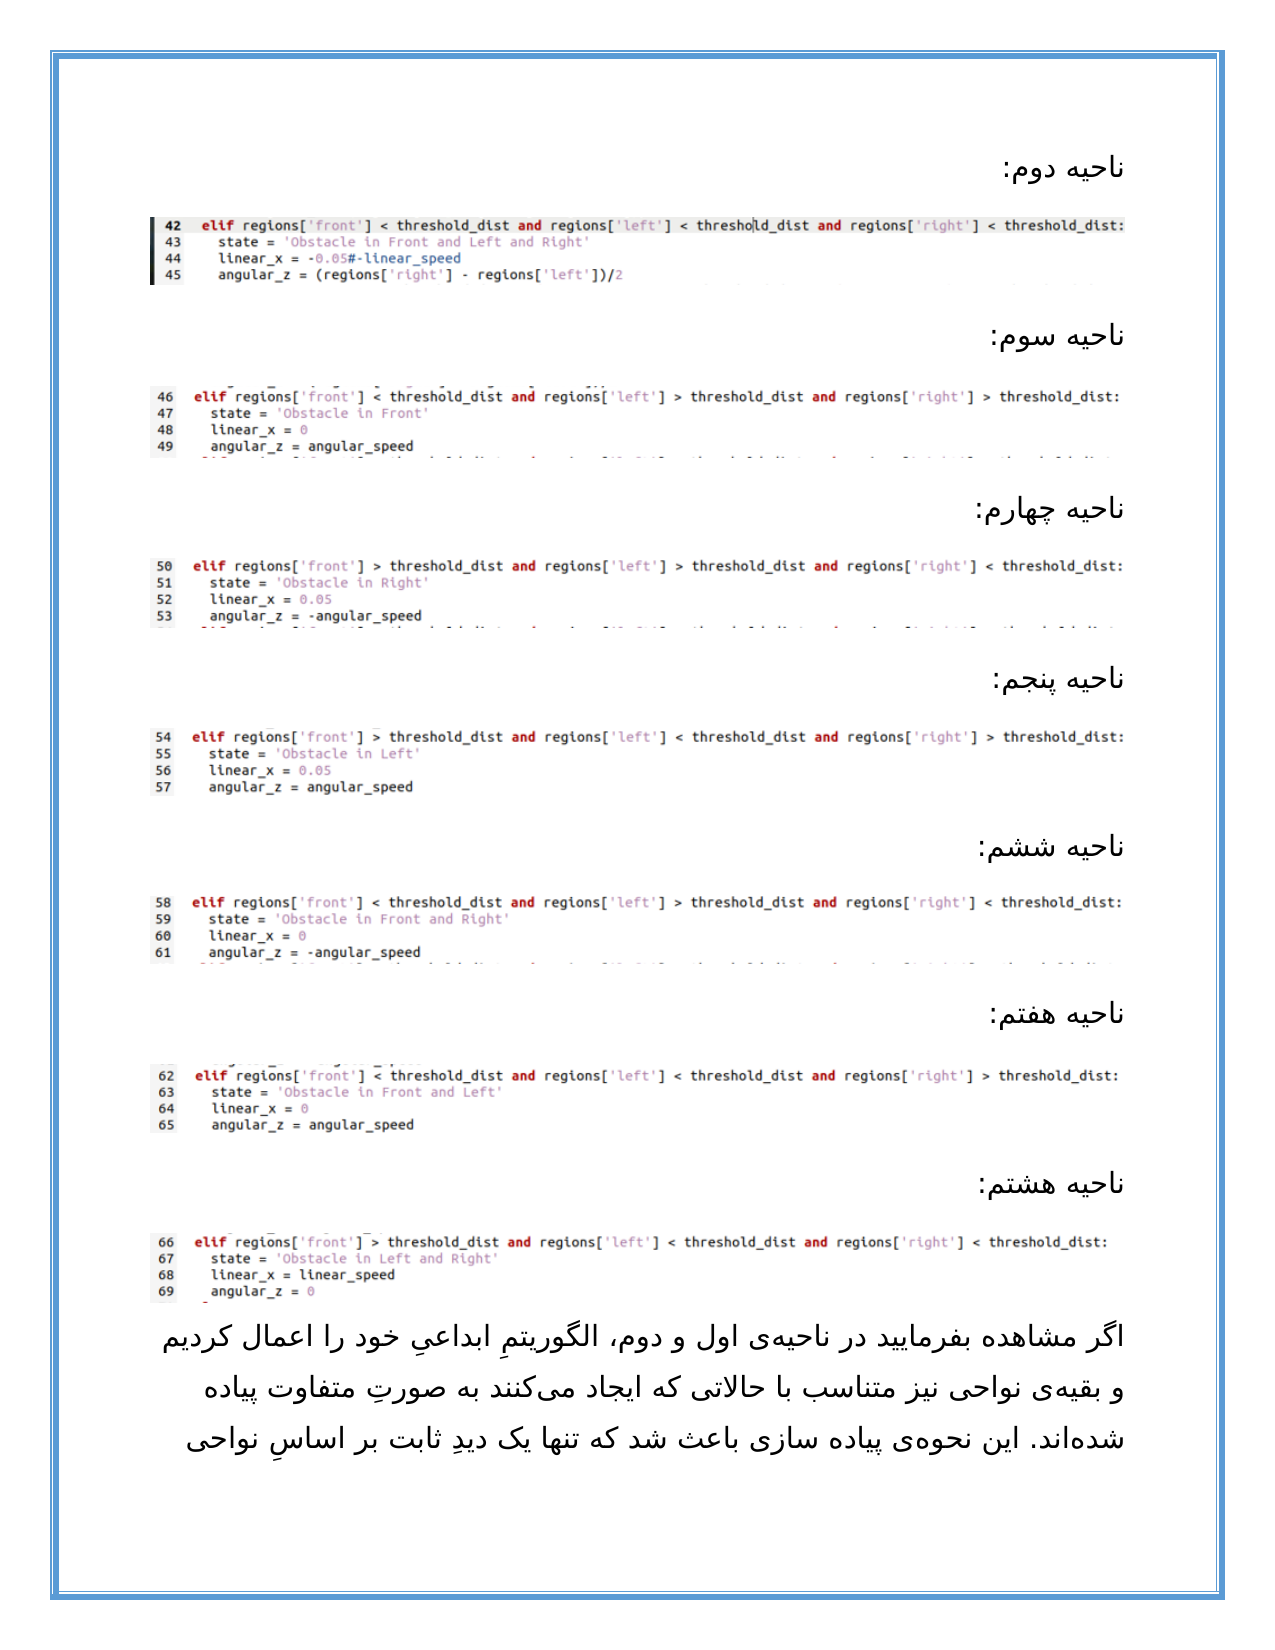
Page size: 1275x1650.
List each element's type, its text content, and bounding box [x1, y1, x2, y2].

picture [150, 217, 1125, 285]
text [150, 1303, 1125, 1456]
picture [150, 1233, 1125, 1303]
text ناحیه ششم: [150, 829, 1125, 863]
text ناحیه هفتم: [150, 997, 1125, 1031]
text ناحیه چهارم: [150, 491, 1125, 525]
picture [150, 386, 1125, 458]
text ناحیه دوم: [150, 150, 1125, 184]
text ناحیه سوم: [150, 318, 1125, 352]
picture [150, 896, 1125, 964]
picture [150, 558, 1125, 628]
text ناحیه پنجم: [150, 661, 1125, 695]
picture [150, 728, 1125, 796]
text ناحیه هشتم: [150, 1166, 1125, 1200]
picture [150, 1064, 1125, 1133]
